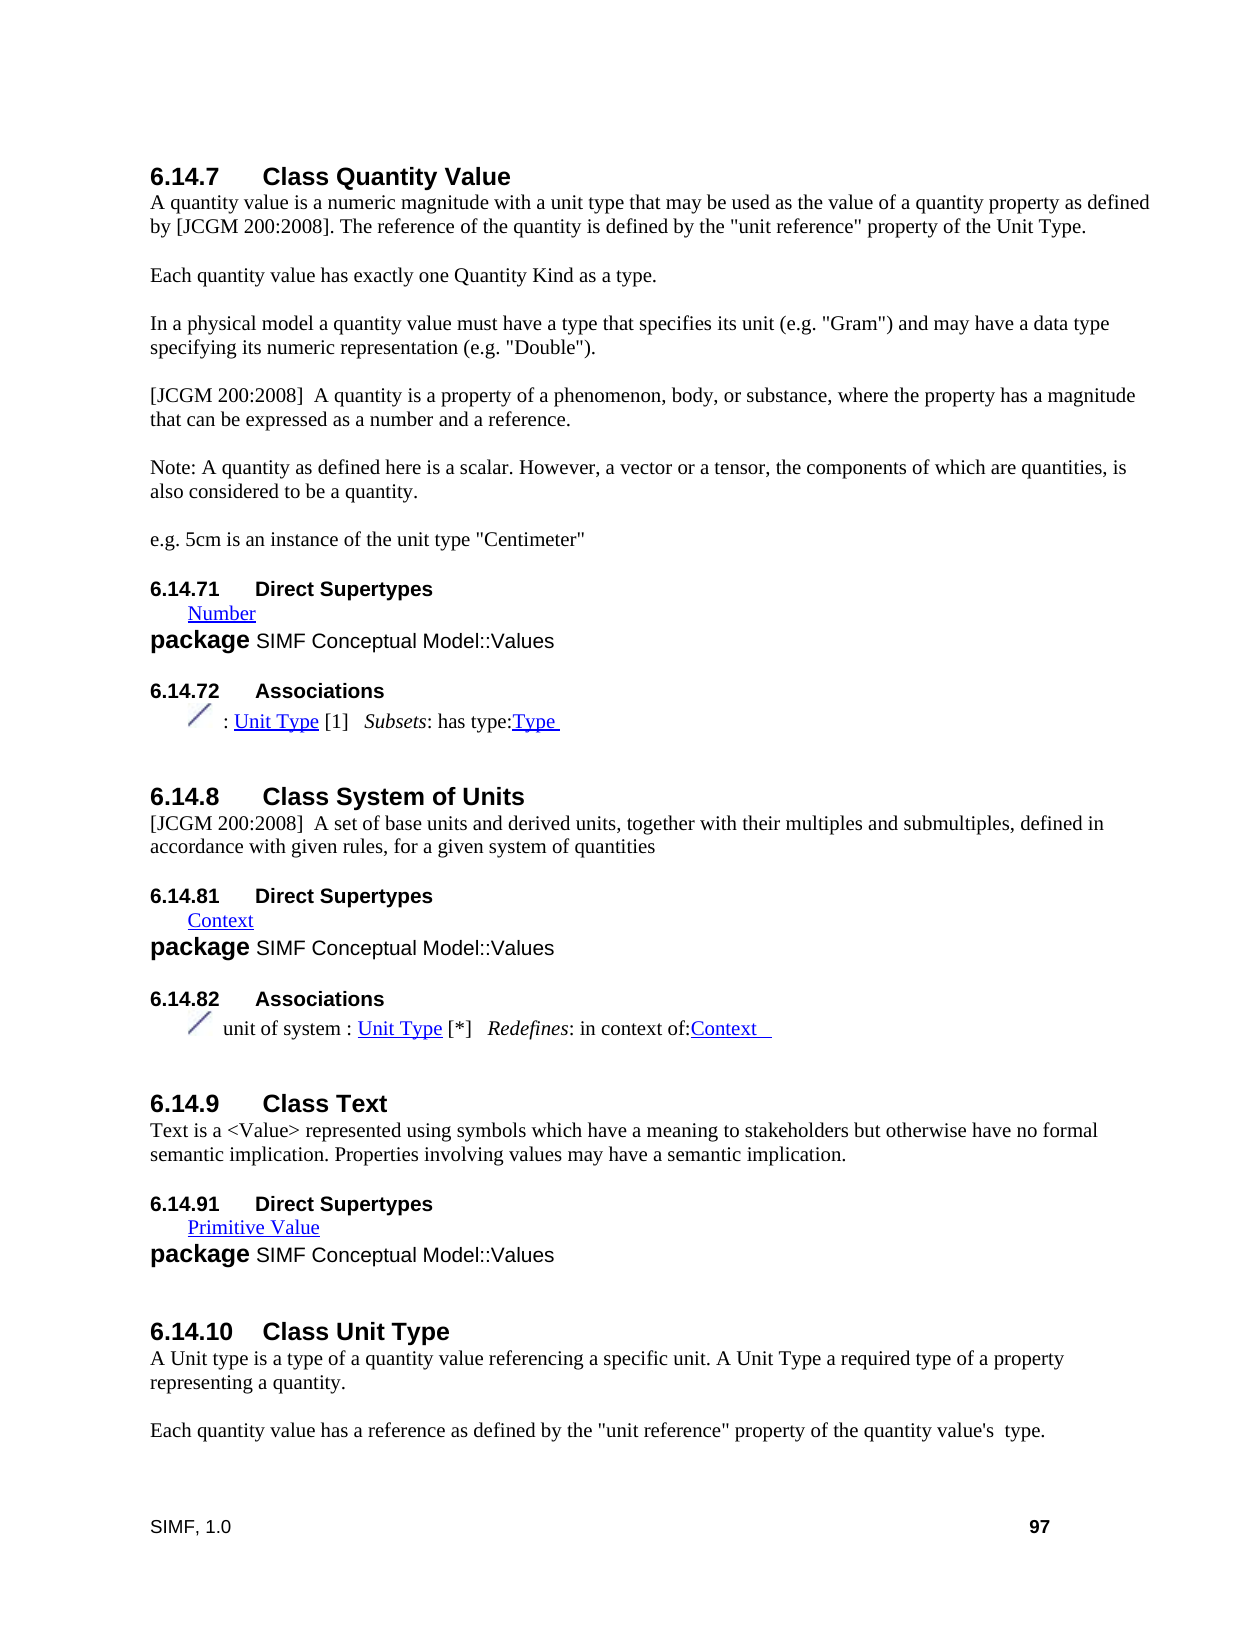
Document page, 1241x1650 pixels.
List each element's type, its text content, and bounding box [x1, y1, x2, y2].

text unit of system : Unit Type [*] Redefines: in context of:Context [187, 1010, 1165, 1040]
subtitle Class Unit Type [150, 1317, 1165, 1346]
subtitle Direct Supertypes [150, 1191, 1165, 1215]
subtitle Direct Supertypes [150, 577, 1165, 601]
text : Unit Type [1] Subsets: has type:Type [187, 703, 1165, 733]
subtitle Associations [150, 679, 1165, 703]
text package SIMF Conceptual Model::Values [150, 1239, 1165, 1268]
subtitle Associations [150, 986, 1165, 1010]
subtitle Class System of Units [150, 782, 1165, 810]
text Number [187, 601, 1165, 625]
text A quantity value is a numeric magnitude with a unit type that may be used as the value of a quantity property as defined by [JCGM 200:2008]. The reference of the quantity is defined by the "unit reference" property of the Unit Type. Each quantity value has exactly one Quantity Kind as a type. In a physical model a quantity value must have a type that specifies its unit (e.g. "Gram") and may have a data type specifying its numeric representation (e.g. "Double"). [JCGM 200:2008] A quantity is a property of a phenomenon, body, or substance, where the property has a magnitude that can be expressed as a number and a reference. Note: A quantity as defined here is a scalar. However, a vector or a tensor, the components of which are quantities, is also considered to be a quantity. e.g. 5cm is an instance of the unit type "Centimeter" [150, 190, 1165, 551]
text package SIMF Conceptual Model::Values [150, 932, 1165, 961]
subtitle Direct Supertypes [150, 884, 1165, 908]
picture [187, 703, 213, 728]
text Context [187, 908, 1165, 932]
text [150, 1346, 1165, 1466]
picture [187, 1010, 213, 1036]
text Text is a <Value> represented using symbols which have a meaning to stakeholders but otherwise have no formal semantic implication. Properties involving values may have a semantic implication. [150, 1118, 1165, 1166]
subtitle Class Quantity Value [150, 162, 1165, 190]
subtitle Class Text [150, 1089, 1165, 1118]
text [JCGM 200:2008] A set of base units and derived units, together with their multiples and submultiples, defined in accordance with given rules, for a given system of quantities [150, 810, 1165, 858]
text package SIMF Conceptual Model::Values [150, 625, 1165, 653]
text Primitive Value [187, 1215, 1165, 1239]
